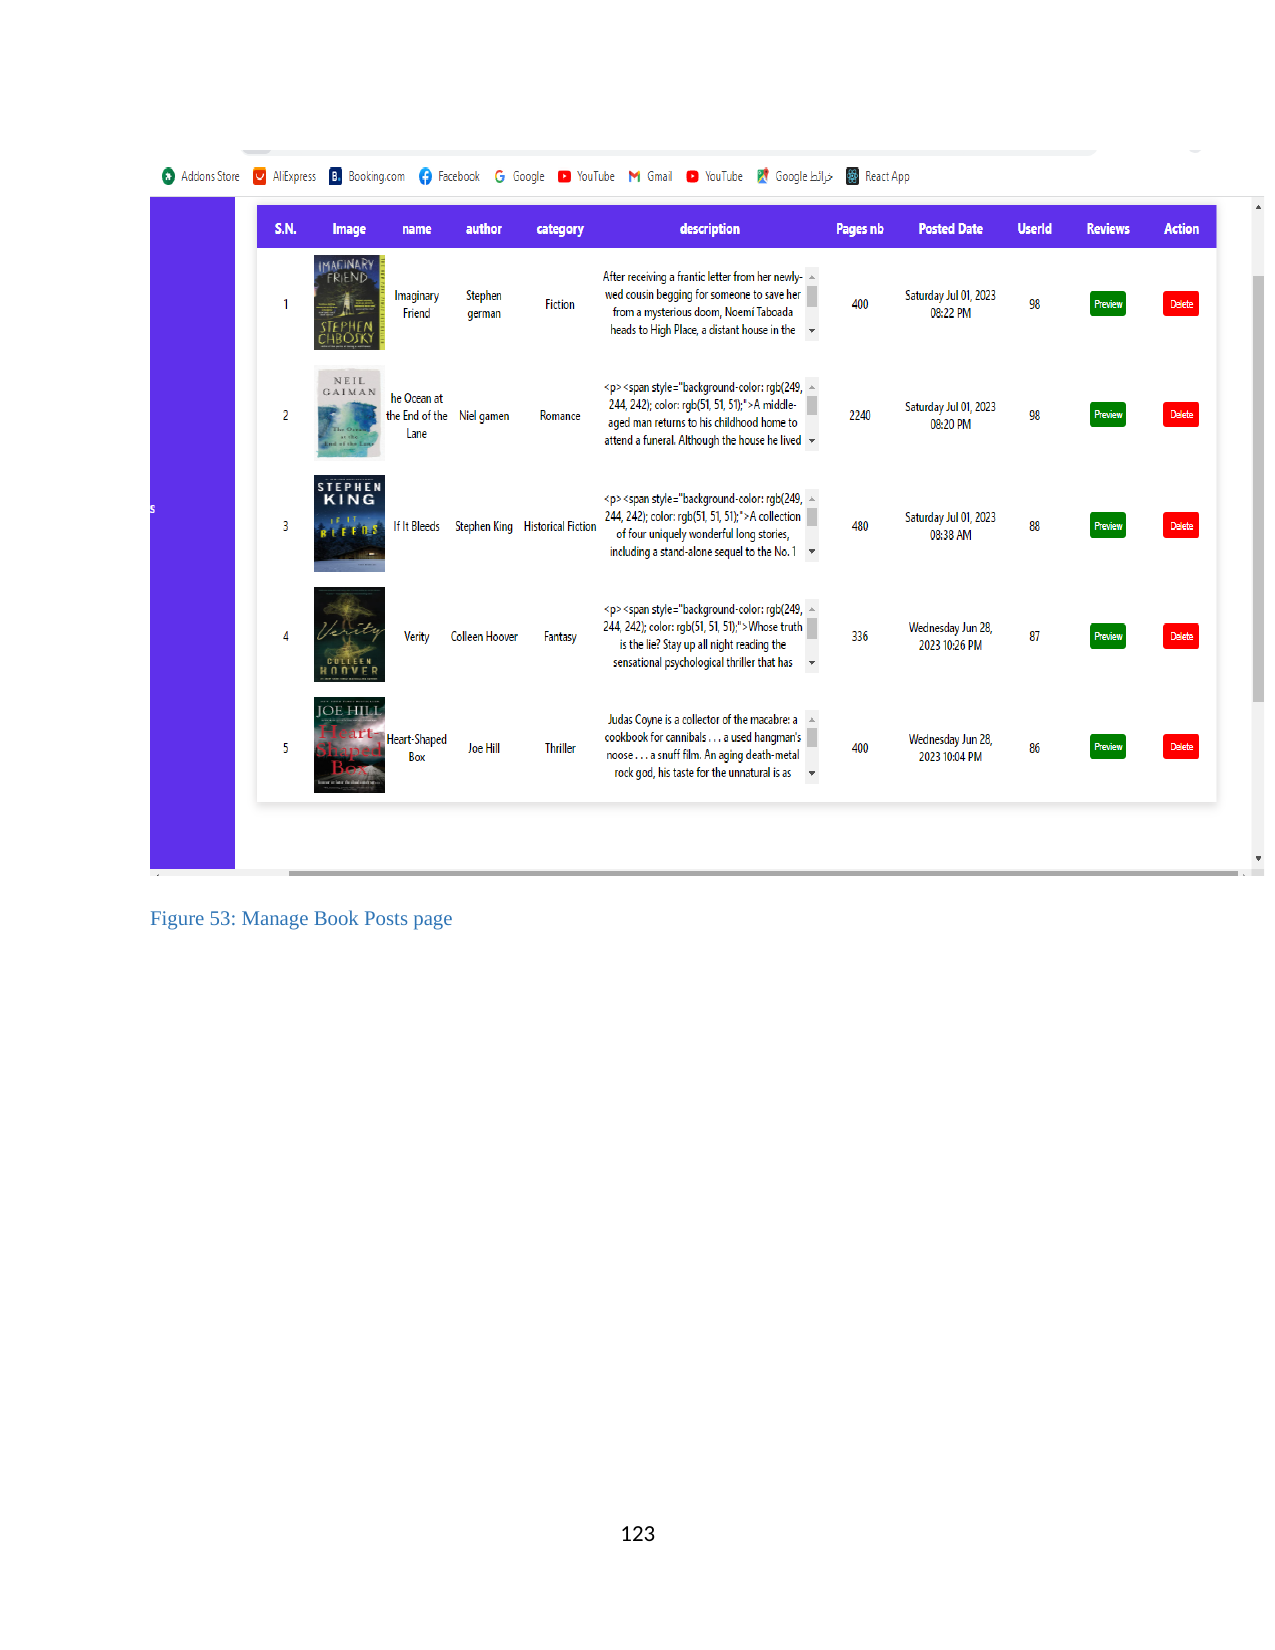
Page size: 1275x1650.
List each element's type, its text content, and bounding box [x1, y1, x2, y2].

picture [150, 150, 1265, 876]
text Figure 53: Manage Book Posts page [150, 906, 1125, 930]
